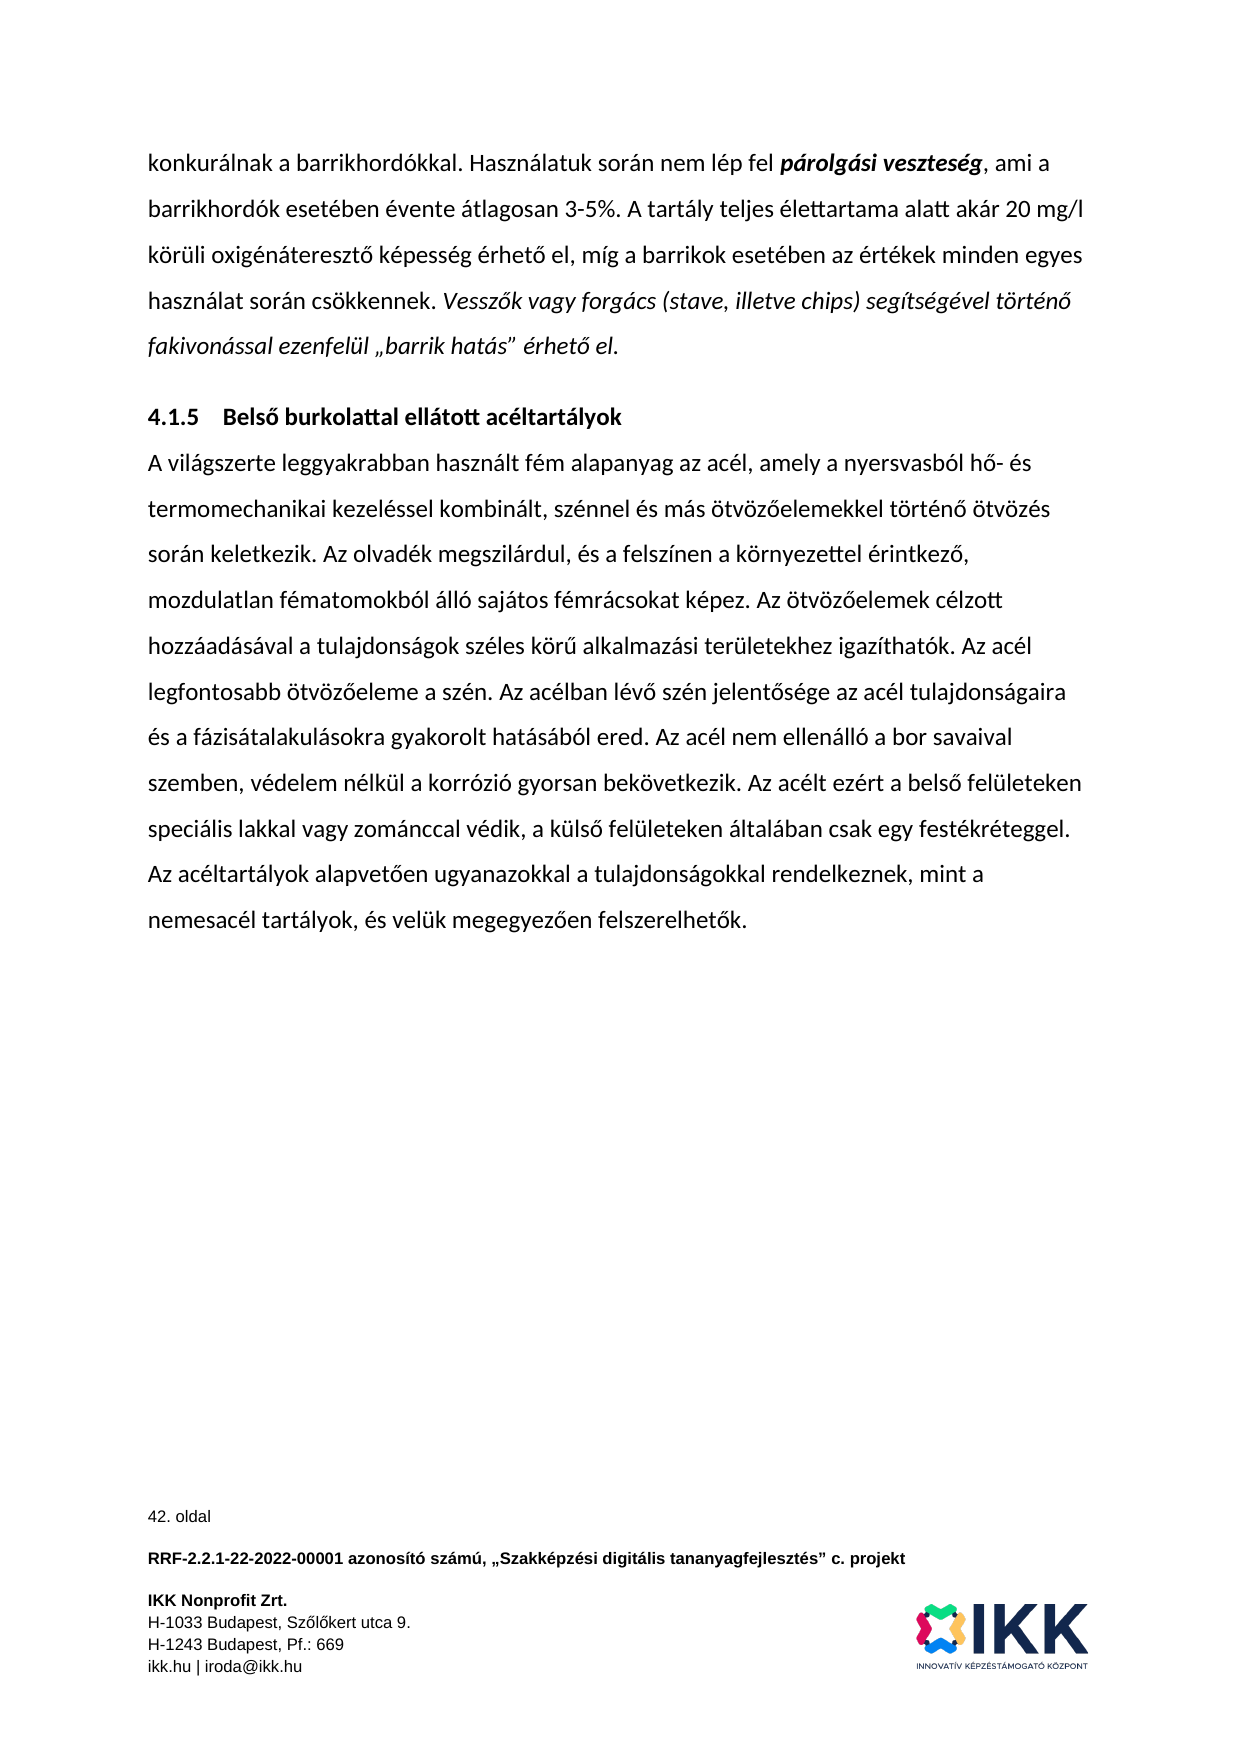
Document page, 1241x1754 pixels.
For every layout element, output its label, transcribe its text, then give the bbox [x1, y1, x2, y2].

subtitle Belső burkolattal ellátott acéltartályok [148, 401, 1093, 432]
picture [916, 1604, 1089, 1669]
text A világszerte leggyakrabban használt fém alapanyag az acél, amely a nyersvasból hő- és termomechanikai kezeléssel kombinált, szénnel és más ötvözőelemekkel történő ötvözés során keletkezik. Az olvadék megszilárdul, és a felszínen a környezettel érintkező, mozdulatlan fématomokból álló sajátos fémrácsokat képez. Az ötvözőelemek célzott hozzáadásával a tulajdonságok széles körű alkalmazási területekhez igazíthatók. Az acél legfontosabb ötvözőeleme a szén. Az acélban lévő szén jelentősége az acél tulajdonságaira és a fázisátalakulásokra gyakorolt hatásából ered. Az acél nem ellenálló a bor savaival szemben, védelem nélkül a korrózió gyorsan bekövetkezik. Az acélt ezért a belső felületeken speciális lakkal vagy zománccal védik, a külső felületeken általában csak egy festékréteggel. Az acéltartályok alapvetően ugyanazokkal a tulajdonságokkal rendelkeznek, mint a nemesacél tartályok, és velük megegyezően felszerelhetők. [148, 447, 1093, 935]
